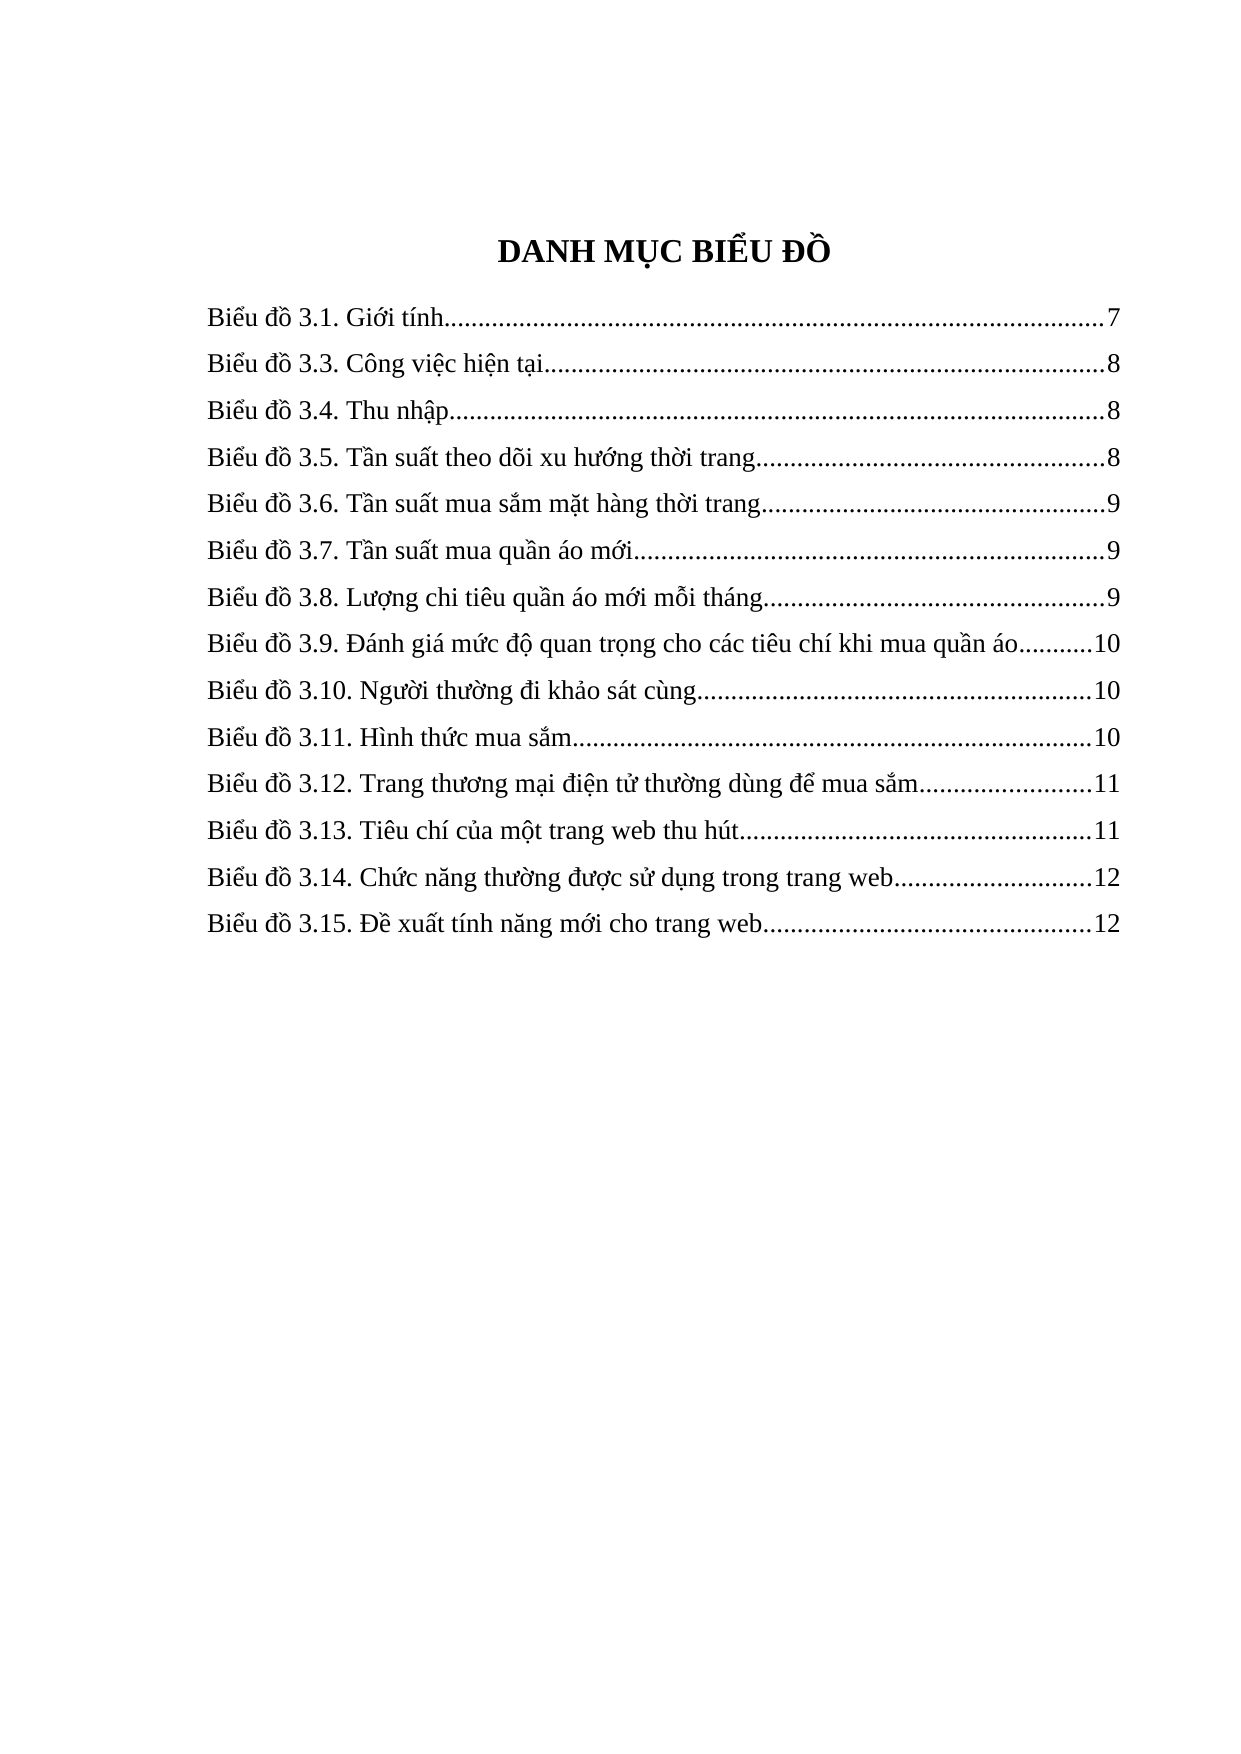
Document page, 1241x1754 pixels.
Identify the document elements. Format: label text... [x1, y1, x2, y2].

text Biểu đồ 3.11. Hình thức mua sắm 10 [207, 721, 1122, 752]
subtitle DANH MỤC BIỂU ĐỒ [207, 232, 1122, 270]
text Biểu đồ 3.14. Chức năng thường được sử dụng trong trang web 12 [207, 861, 1122, 892]
text Biểu đồ 3.10. Người thường đi khảo sát cùng 10 [207, 674, 1122, 705]
text Biểu đồ 3.8. Lượng chi tiêu quần áo mới mỗi tháng 9 [207, 581, 1122, 612]
text Biểu đồ 3.7. Tần suất mua quần áo mới 9 [207, 534, 1122, 565]
text Biểu đồ 3.9. Đánh giá mức độ quan trọng cho các tiêu chí khi mua quần áo 10 [207, 627, 1122, 659]
text Biểu đồ 3.3. Công việc hiện tại 8 [207, 347, 1122, 379]
text Biểu đồ 3.13. Tiêu chí của một trang web thu hút 11 [207, 814, 1122, 845]
text Biểu đồ 3.5. Tần suất theo dõi xu hướng thời trang 8 [207, 441, 1122, 472]
text Biểu đồ 3.12. Trang thương mại điện tử thường dùng để mua sắm 11 [207, 767, 1122, 799]
text Biểu đồ 3.4. Thu nhập 8 [207, 394, 1122, 425]
text Biểu đồ 3.1. Giới tính 7 [207, 301, 1122, 332]
text Biểu đồ 3.6. Tần suất mua sắm mặt hàng thời trang 9 [207, 487, 1122, 519]
text Biểu đồ 3.15. Đề xuất tính năng mới cho trang web 12 [207, 907, 1122, 939]
